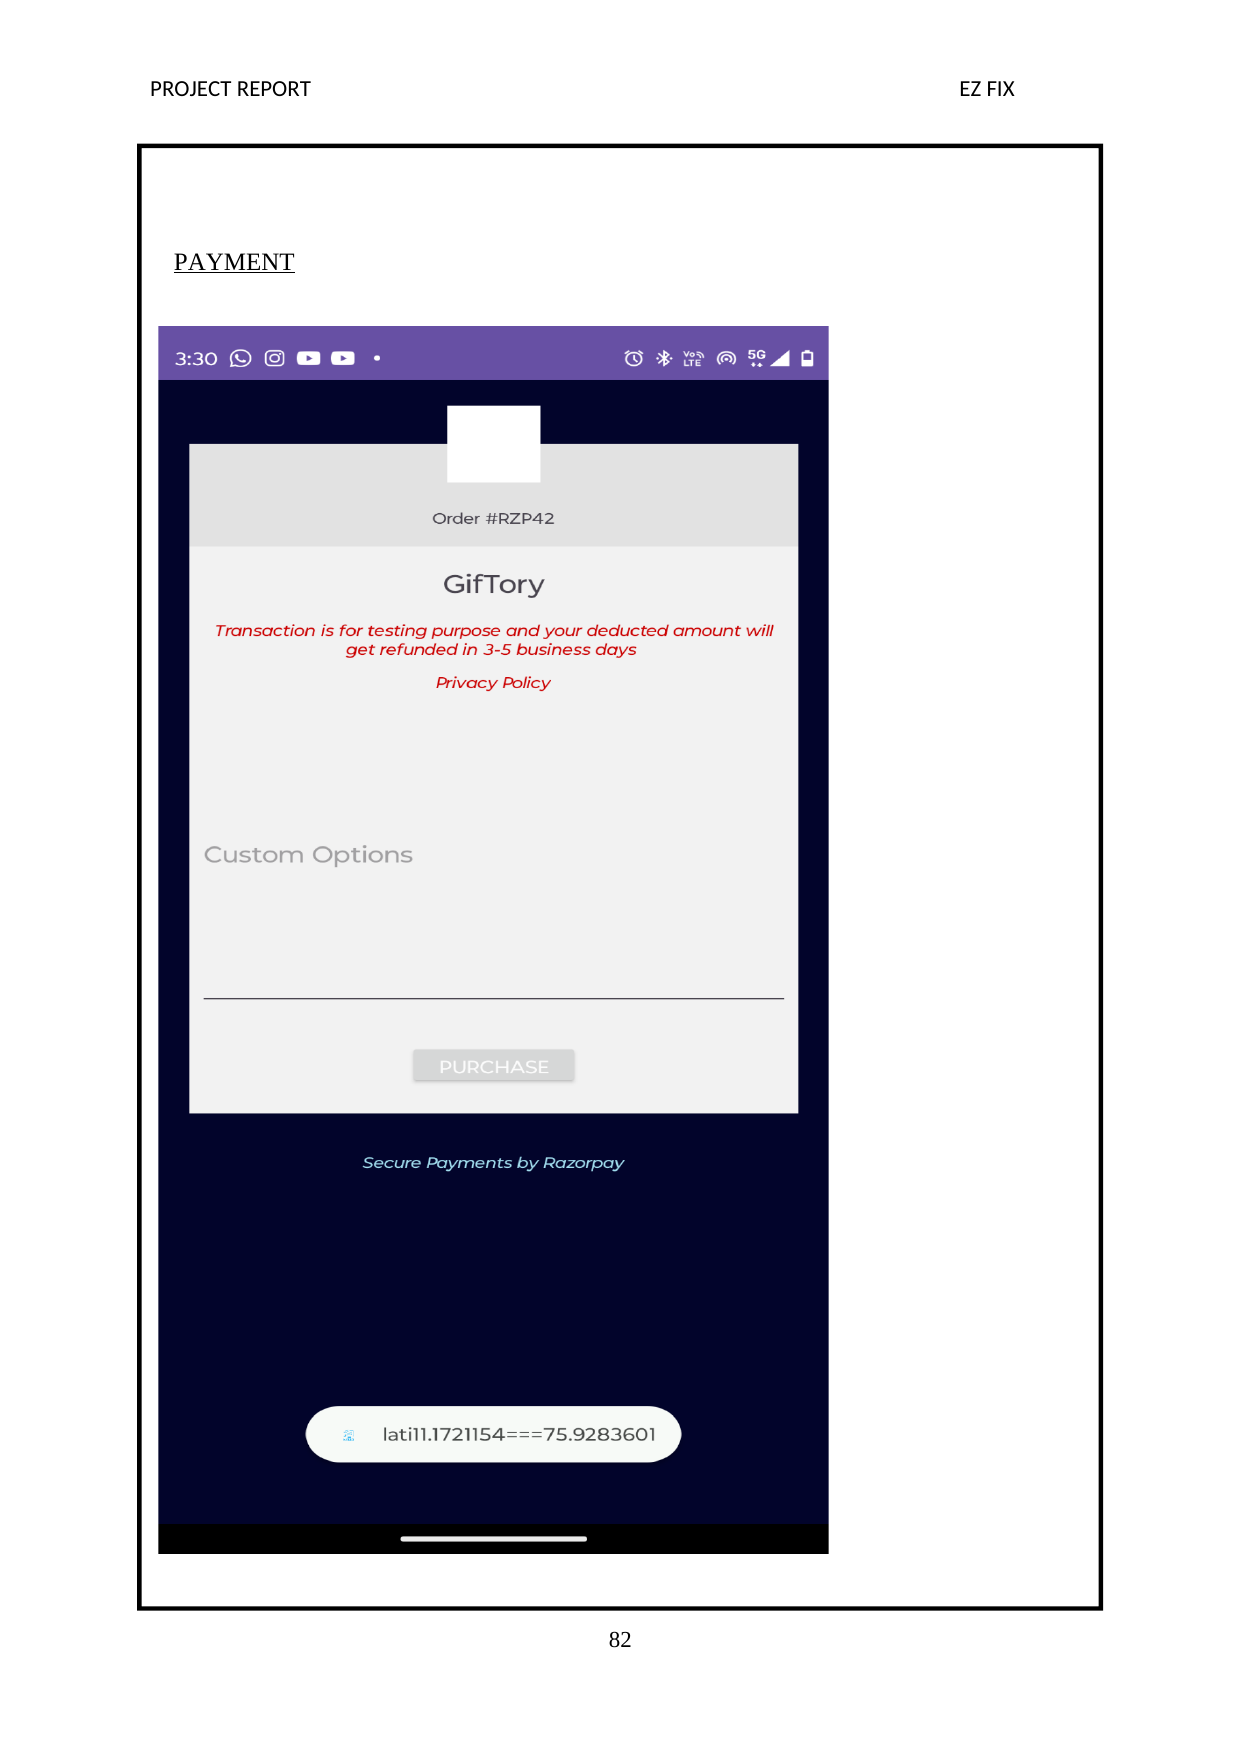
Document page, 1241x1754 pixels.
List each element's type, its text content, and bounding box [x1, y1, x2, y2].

text PAYMENT [174, 247, 1082, 275]
picture [158, 326, 829, 1554]
